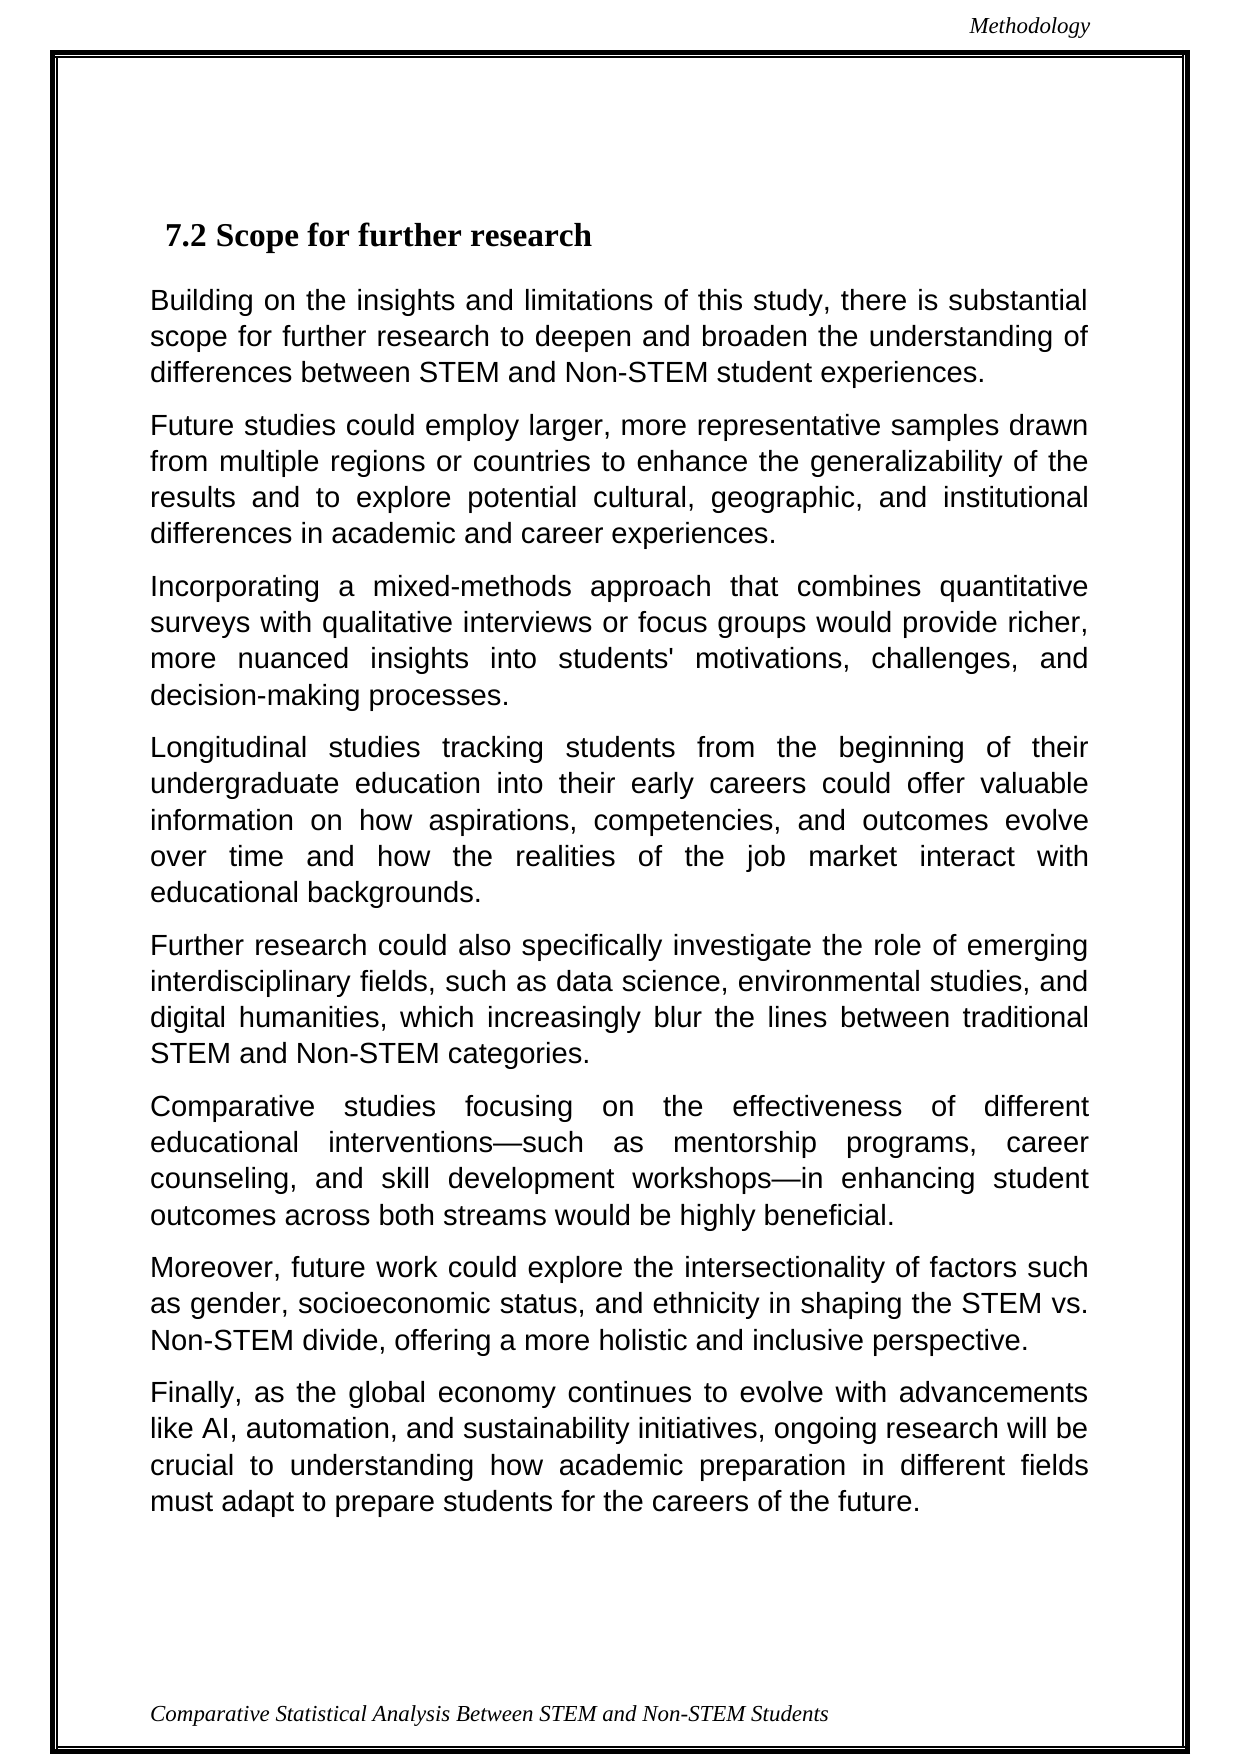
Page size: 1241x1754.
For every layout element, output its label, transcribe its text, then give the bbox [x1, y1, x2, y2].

text Building on the insights and limitations of this study, there is substantial scope for further research to deepen and broaden the understanding of differences between STEM and Non-STEM student experiences. [150, 283, 1090, 389]
subtitle Scope for further research [165, 215, 1090, 254]
text Further research could also specifically investigate the role of emerging interdisciplinary fields, such as data science, environmental studies, and digital humanities, which increasingly blur the lines between traditional STEM and Non-STEM categories. [150, 928, 1090, 1070]
text Incorporating a mixed-methods approach that combines quantitative surveys with qualitative interviews or focus groups would provide richer, more nuanced insights into students' motivations, challenges, and decision-making processes. [150, 569, 1090, 711]
text Longitudinal studies tracking students from the beginning of their undergraduate education into their early careers could offer valuable information on how aspirations, competencies, and outcomes evolve over time and how the realities of the job market interact with educational backgrounds. [150, 730, 1090, 908]
text Comparative studies focusing on the effectiveness of different educational interventions—such as mentorship programs, career counseling, and skill development workshops—in enhancing student outcomes across both streams would be highly beneficial. [150, 1089, 1090, 1231]
text Moreover, future work could explore the intersectionality of factors such as gender, socioeconomic status, and ethnicity in shaping the STEM vs. Non-STEM divide, offering a more holistic and inclusive perspective. [150, 1250, 1090, 1356]
text Future studies could employ larger, more representative samples drawn from multiple regions or countries to enhance the generalizability of the results and to explore potential cultural, geographic, and institutional differences in academic and career experiences. [150, 408, 1090, 550]
text Finally, as the global economy continues to evolve with advancements like AI, automation, and sustainability initiatives, ongoing research will be crucial to understanding how academic preparation in different fields must adapt to prepare students for the careers of the future. [150, 1375, 1090, 1517]
